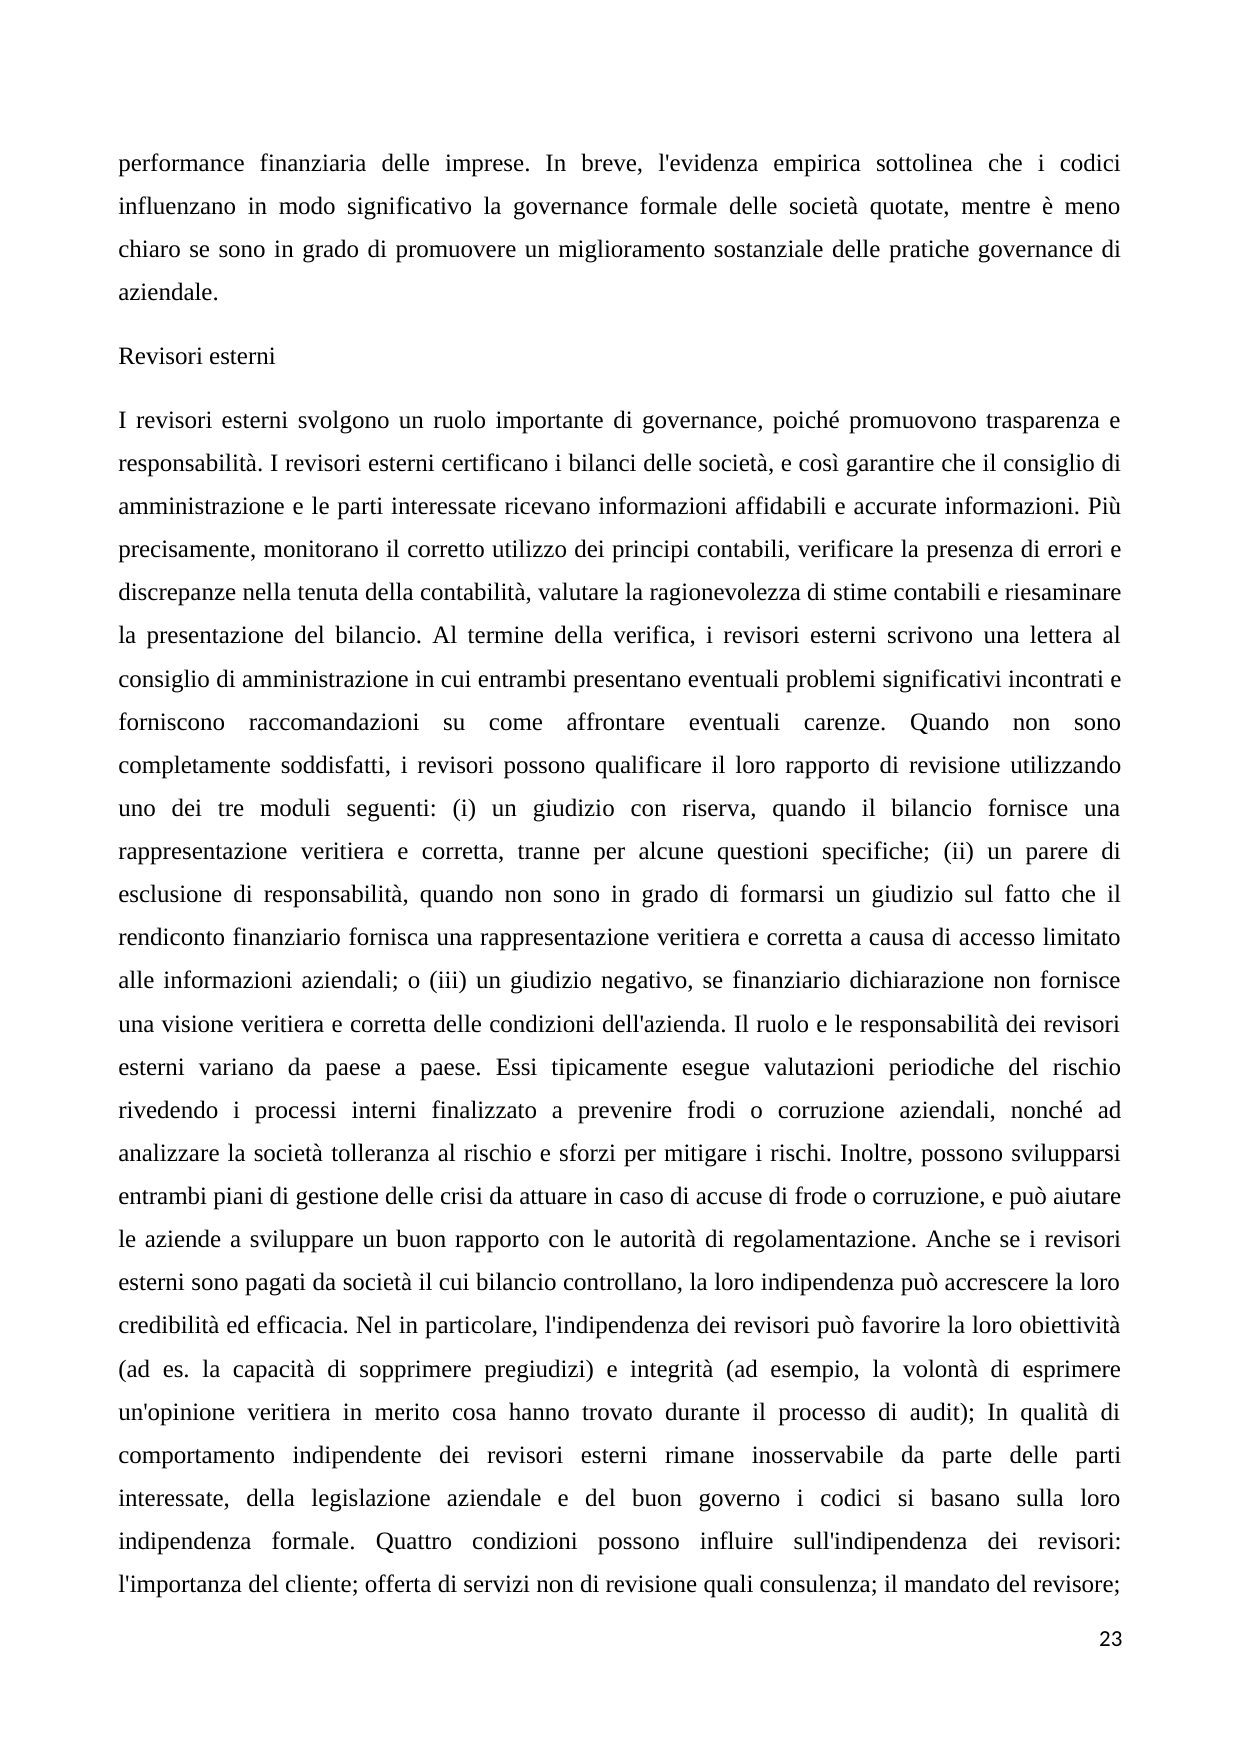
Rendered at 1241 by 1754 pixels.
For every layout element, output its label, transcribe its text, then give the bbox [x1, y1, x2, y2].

text Revisori esterni [118, 341, 1122, 370]
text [118, 405, 1122, 1598]
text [118, 148, 1122, 306]
